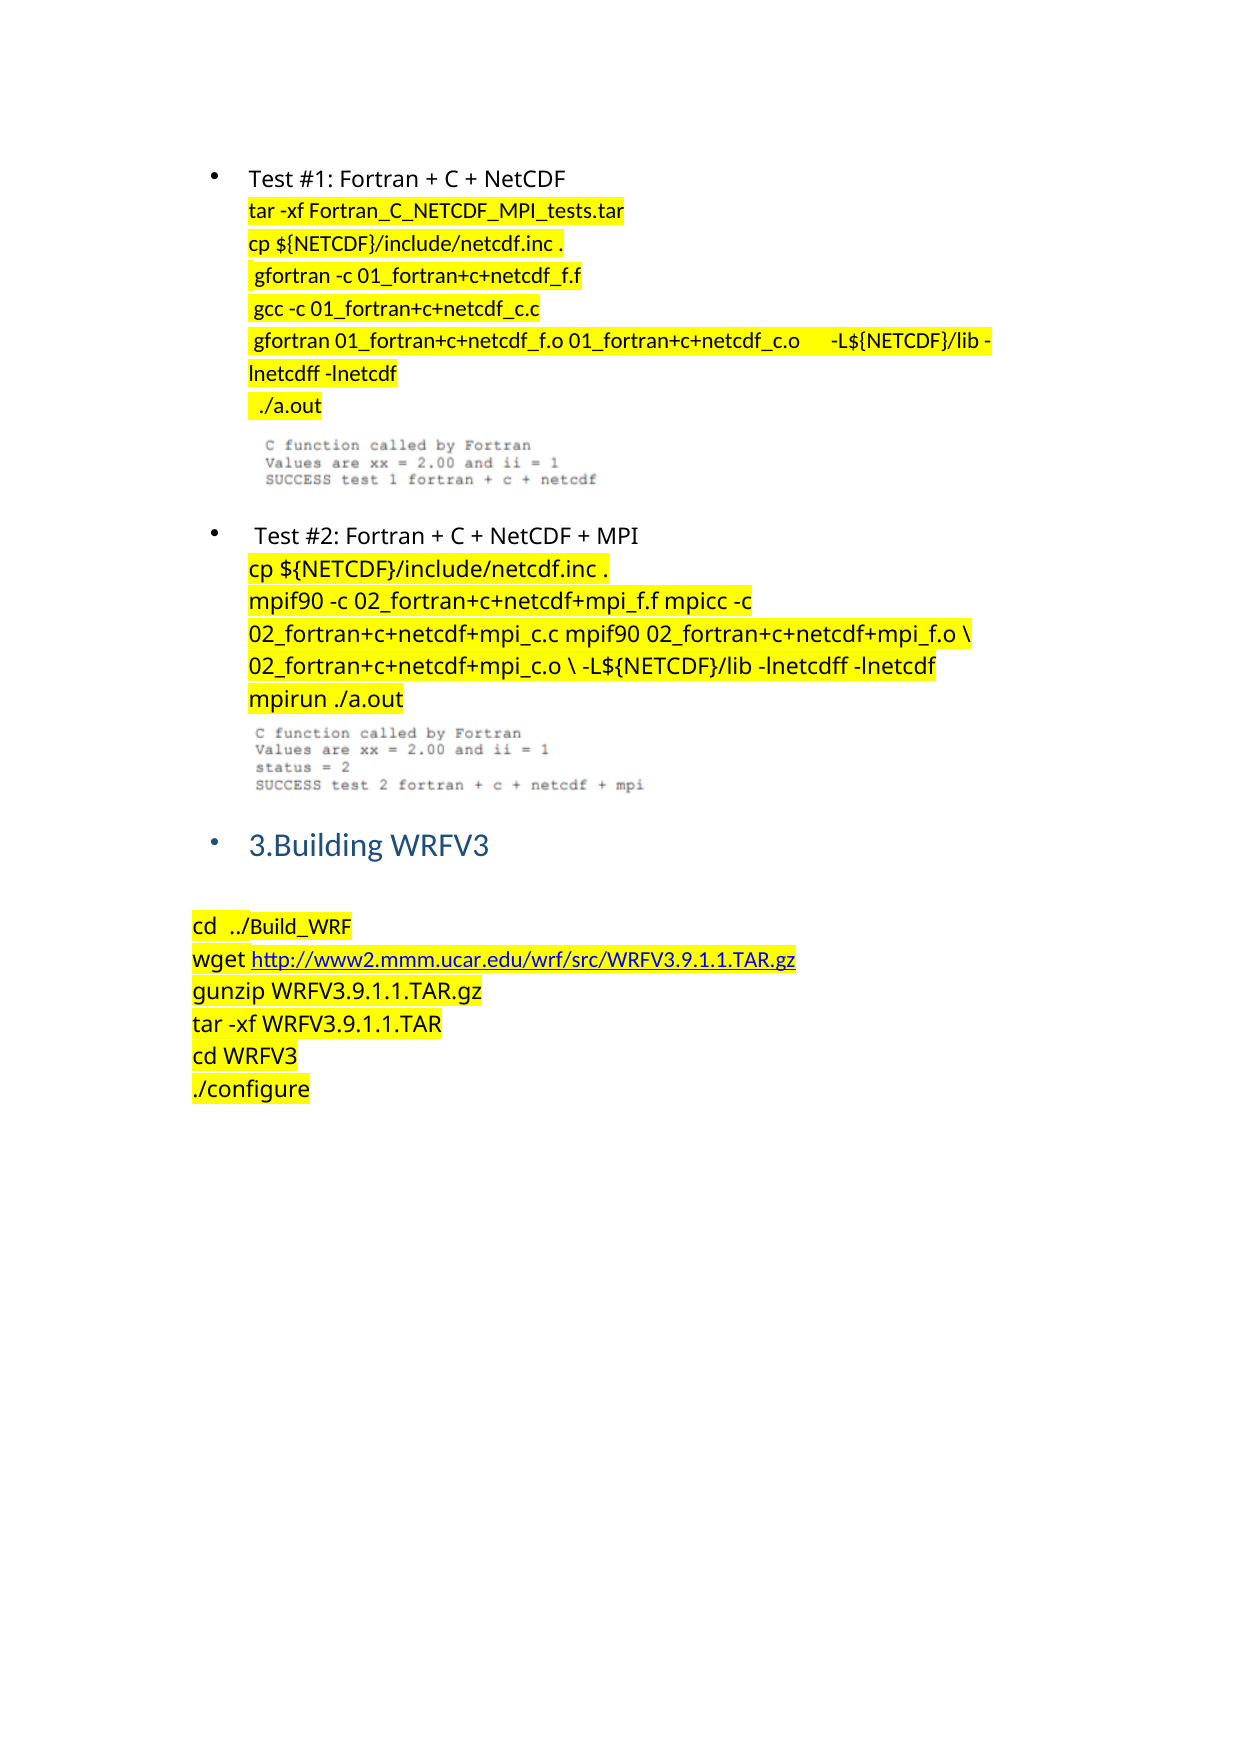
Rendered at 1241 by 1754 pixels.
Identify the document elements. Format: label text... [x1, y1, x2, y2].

text tar -xf WRFV3.9.1.1.TAR [192, 1007, 1053, 1039]
text ./a.out [248, 389, 1053, 422]
text tar -xf Fortran_C_NETCDF_MPI_tests.tar [248, 194, 1053, 227]
text cd WRFV3 [192, 1039, 1053, 1072]
text mpirun ./a.out [248, 682, 1053, 714]
text gfortran 01_fortran+c+netcdf_f.o 01_fortran+c+netcdf_c.o -L${NETCDF}/lib -lnetcdff -lnetcdf [248, 324, 1053, 389]
text gfortran -c 01_fortran+c+netcdf_f.f [248, 259, 1053, 292]
text cp ${NETCDF}/include/netcdf.inc . [248, 227, 1053, 259]
picture [248, 422, 662, 497]
text cd ../Build_WRF [192, 909, 1053, 942]
text wget http://www2.mmm.ucar.edu/wrf/src/WRFV3.9.1.1.TAR.gz [192, 942, 1053, 974]
text mpif90 -c 02_fortran+c+netcdf+mpi_f.f mpicc -c 02_fortran+c+netcdf+mpi_c.c mpif90 02_fortran+c+netcdf+mpi_f.o \ 02_fortran+c+netcdf+mpi_c.o \ -L${NETCDF}/lib -lnetcdff -lnetcdf [248, 584, 1053, 682]
text ./configure [192, 1072, 1053, 1104]
list Test #1: Fortran + C + NetCDF [211, 162, 1053, 194]
list Test #2: Fortran + C + NetCDF + MPI [211, 519, 1053, 552]
picture [248, 714, 675, 796]
list 3.Building WRFV3 [211, 812, 1053, 877]
text gcc -c 01_fortran+c+netcdf_c.c [248, 292, 1053, 324]
text gunzip WRFV3.9.1.1.TAR.gz [192, 974, 1053, 1007]
text cp ${NETCDF}/include/netcdf.inc . [248, 552, 1053, 584]
